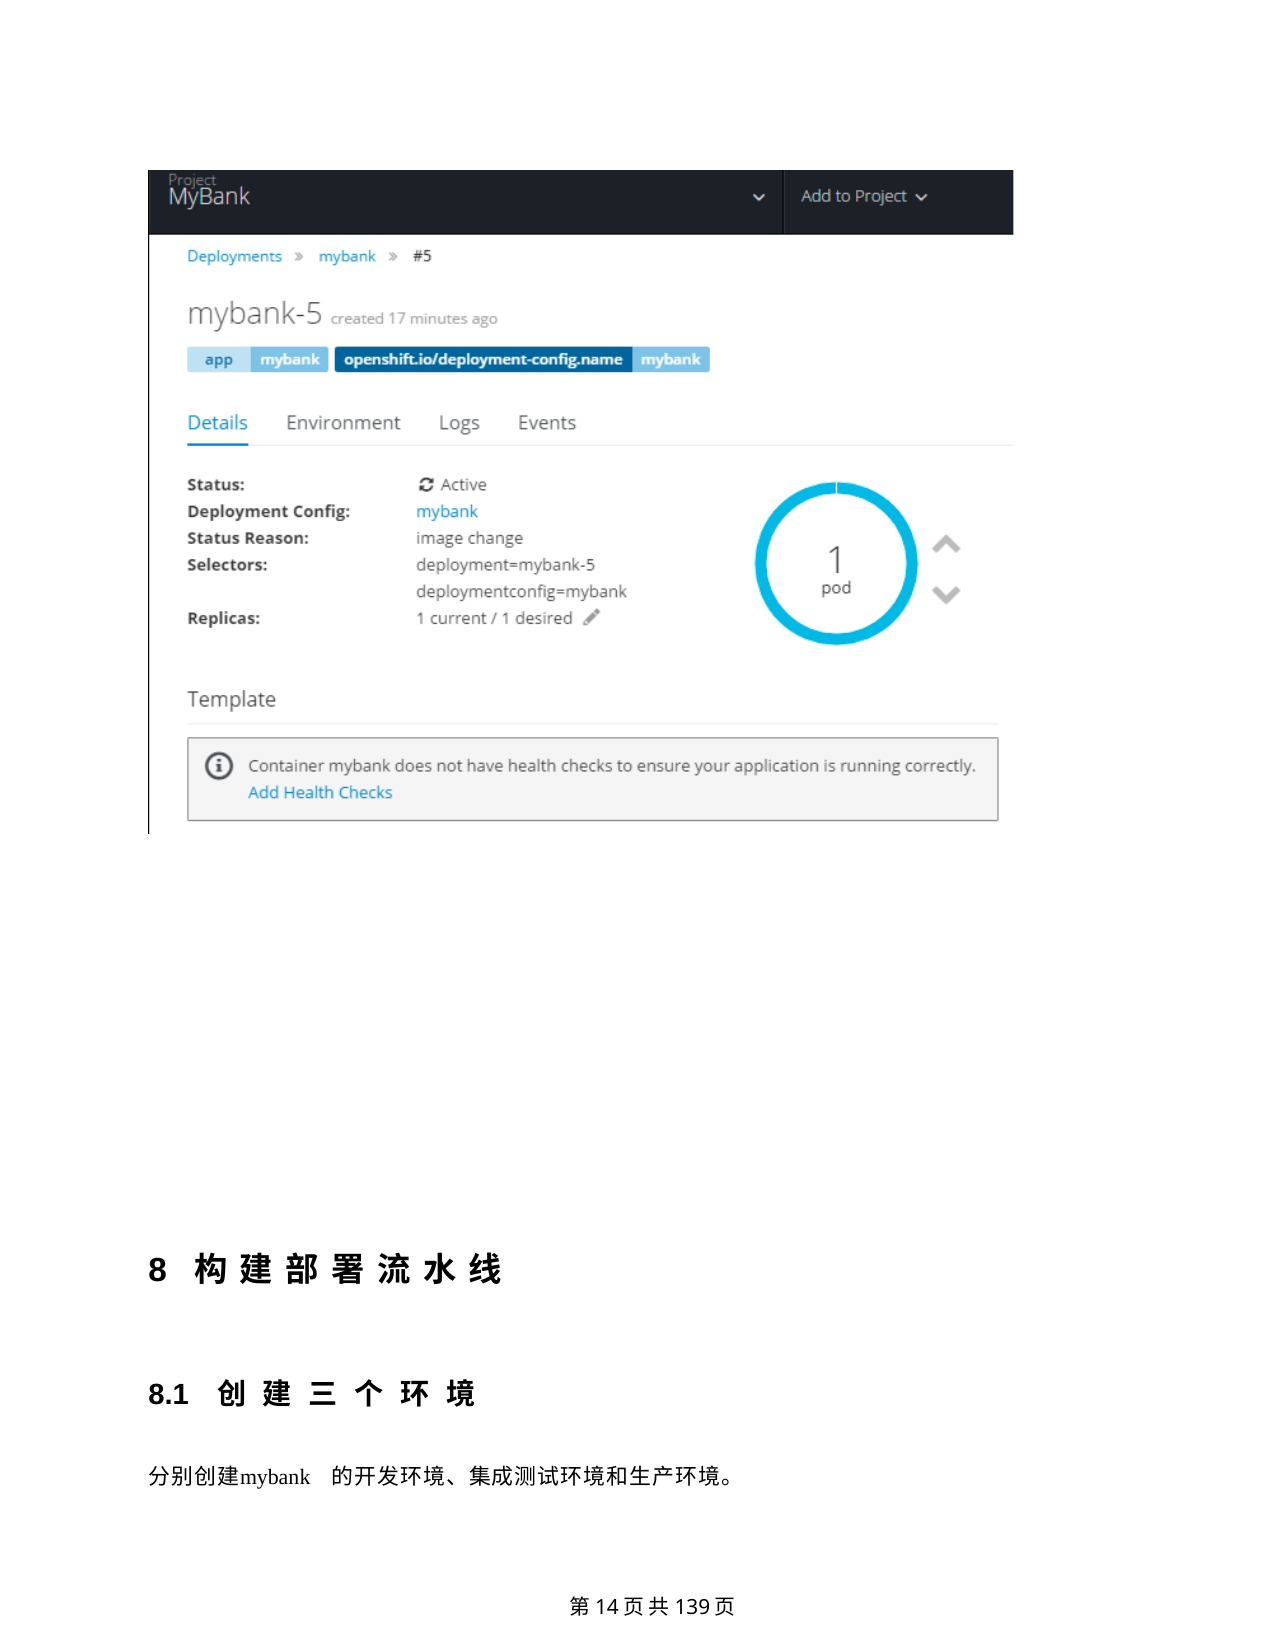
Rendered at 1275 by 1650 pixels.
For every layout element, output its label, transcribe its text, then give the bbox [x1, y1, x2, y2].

text 分别创建mybank的开发环境、集成测试环境和生产环境。 [148, 1456, 1156, 1494]
picture [148, 170, 1014, 834]
subtitle 创建三个环境 [148, 1354, 1156, 1429]
subtitle 构建部署流水线 [148, 1230, 1156, 1305]
